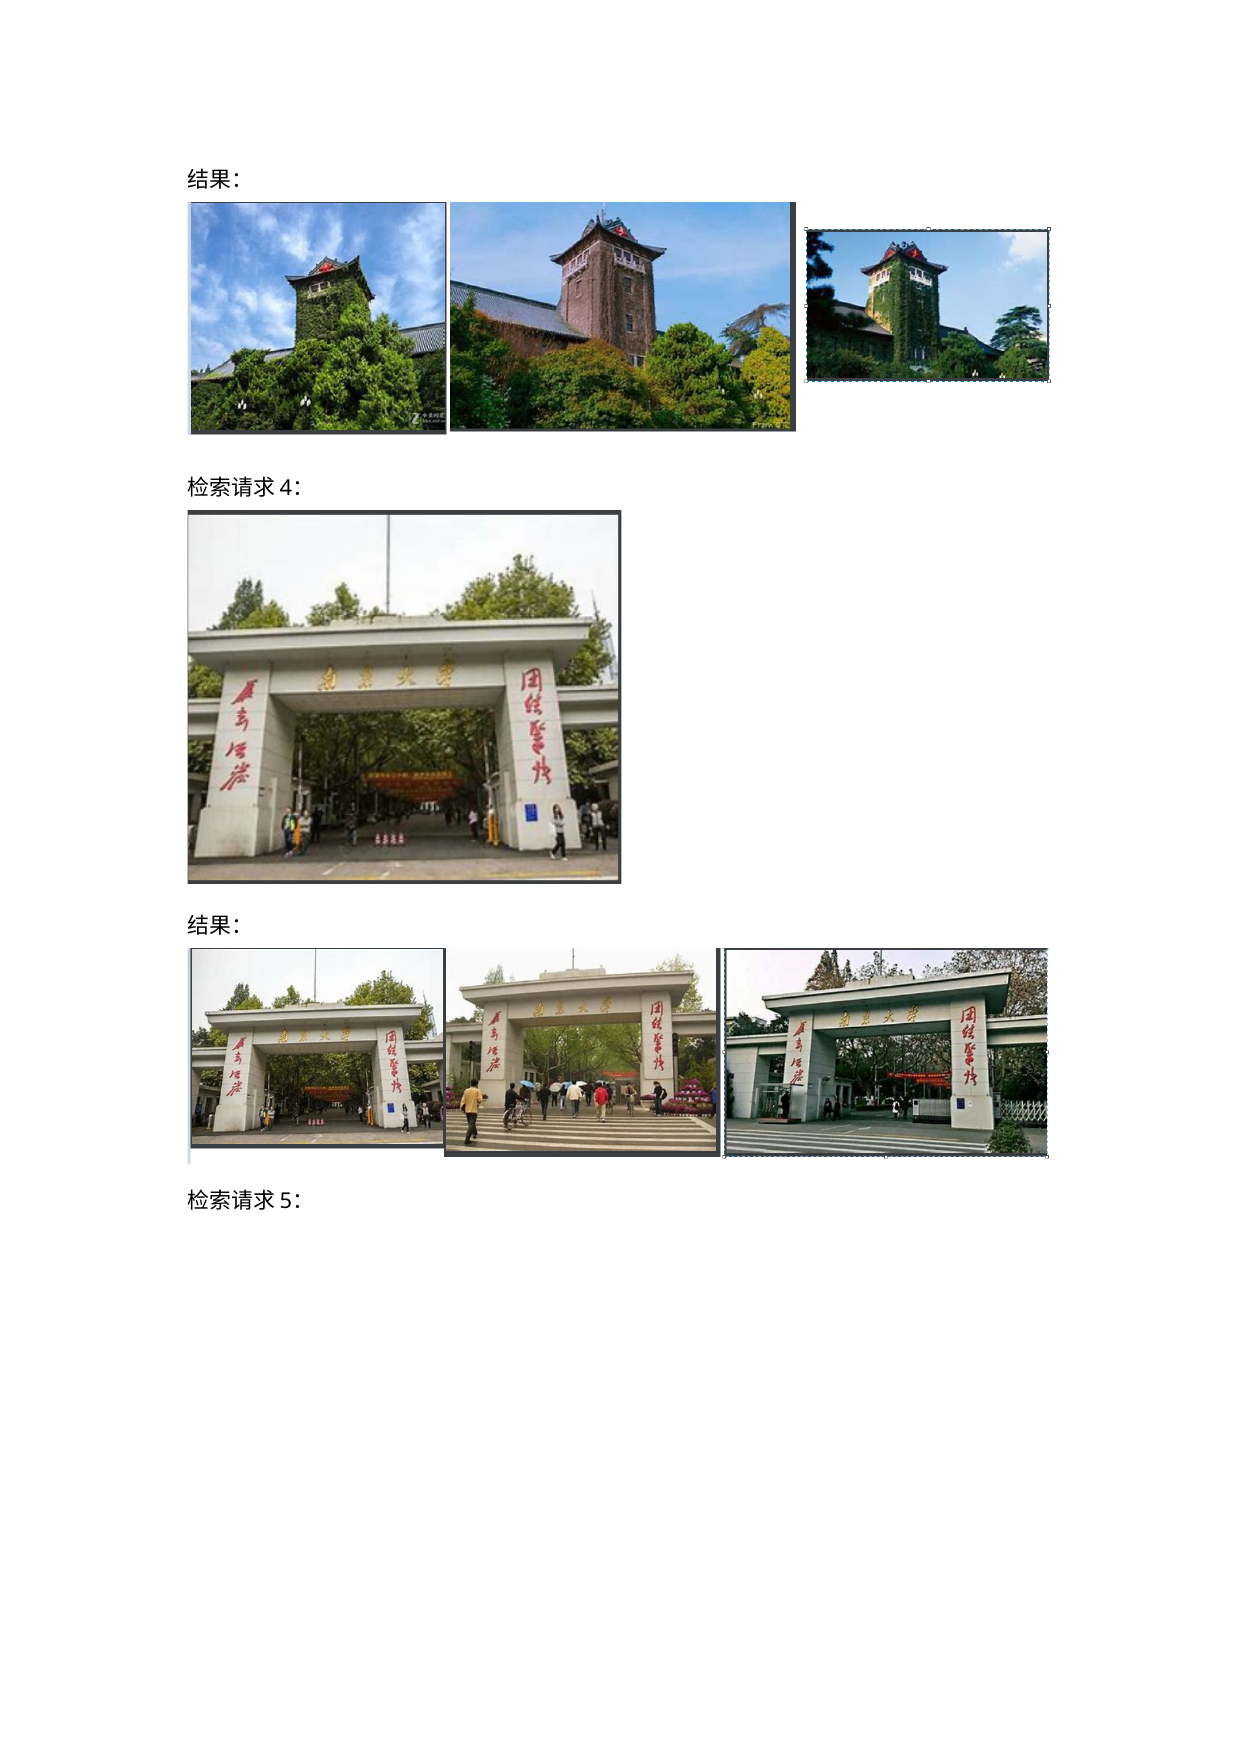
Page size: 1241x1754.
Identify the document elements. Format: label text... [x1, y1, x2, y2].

text 检索请求4： [187, 470, 1053, 502]
text 结果： [187, 908, 1053, 940]
picture [187, 202, 1053, 435]
text 检索请求5： [187, 1183, 1053, 1215]
picture [187, 510, 622, 884]
text 结果： [187, 162, 1053, 194]
picture [187, 948, 1053, 1164]
